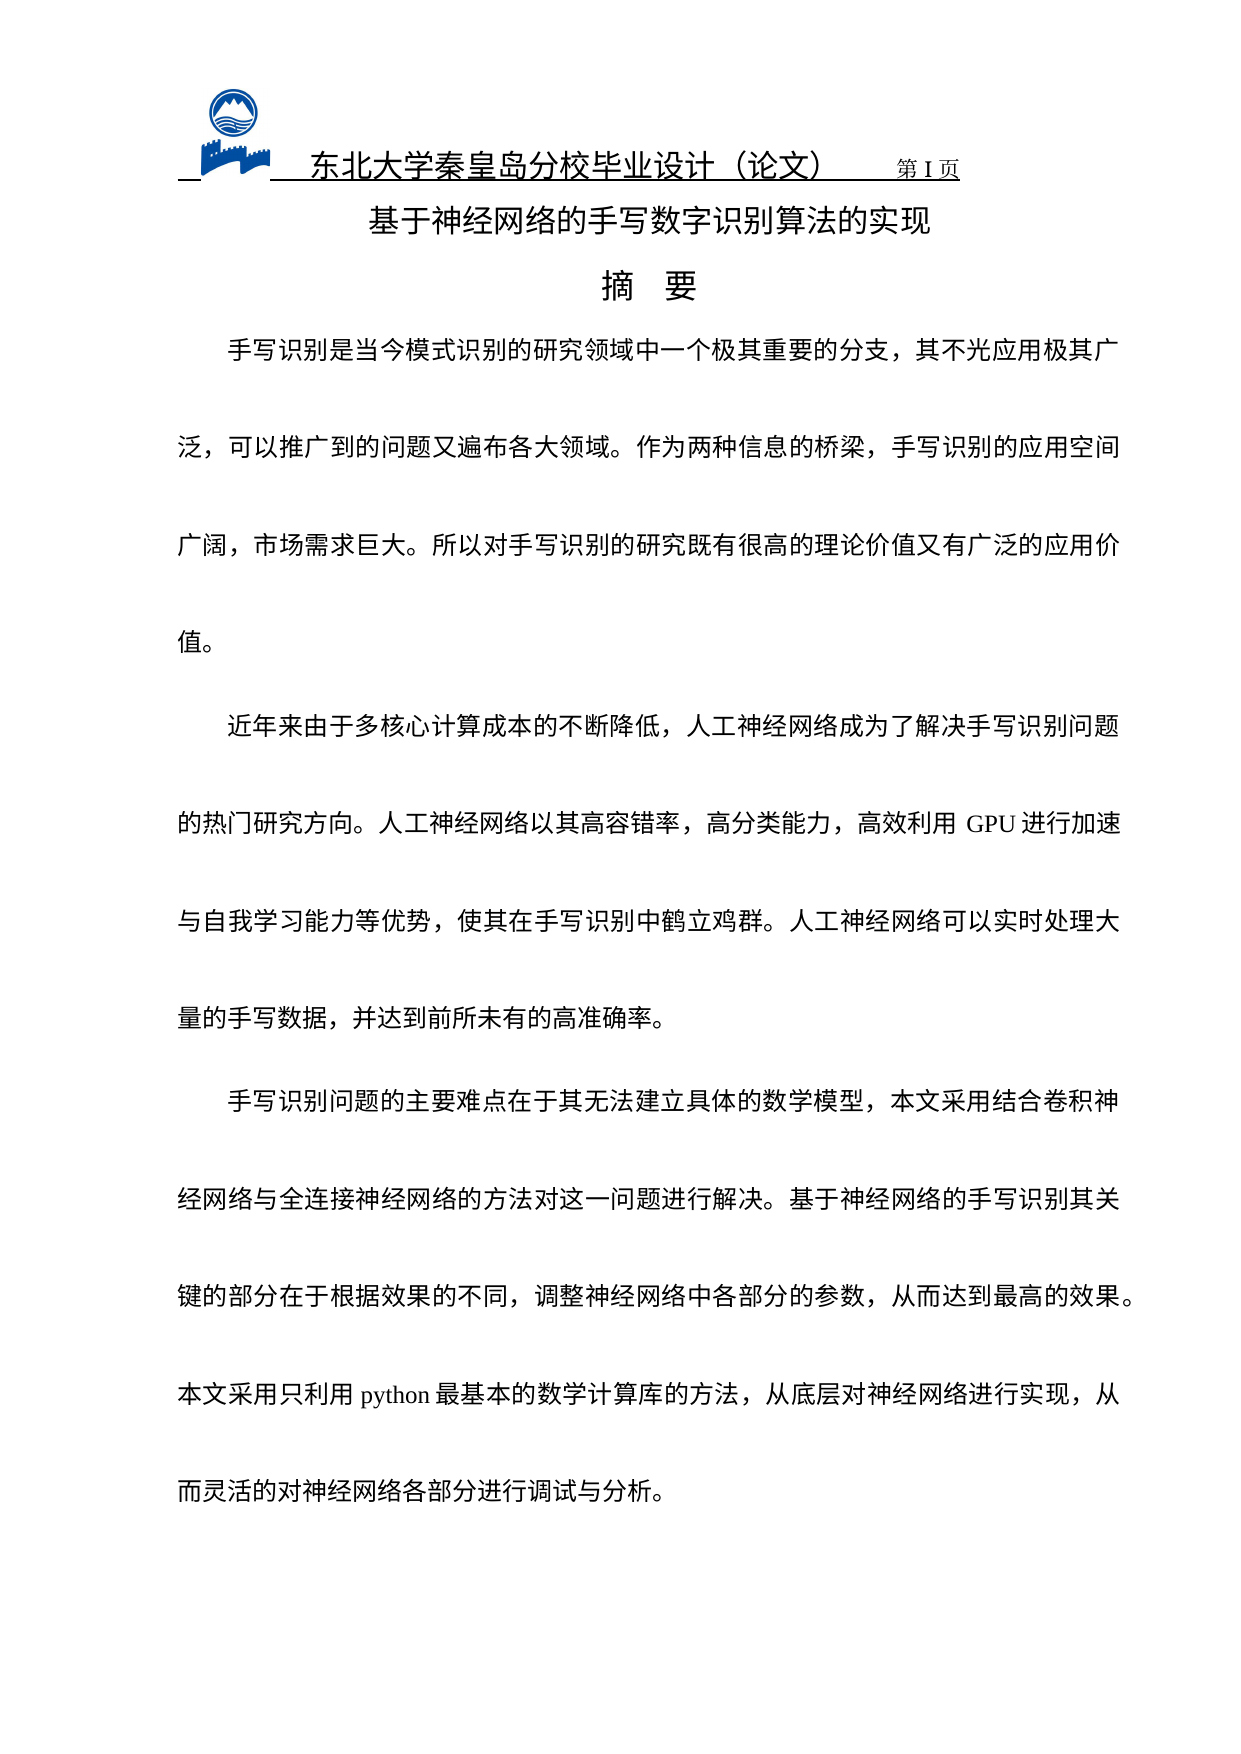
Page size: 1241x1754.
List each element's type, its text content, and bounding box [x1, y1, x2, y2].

text 手写识别是当今模式识别的研究领域中一个极其重要的分支，其不光应用极其广泛，可以推广到的问题又遍布各大领域。作为两种信息的桥梁，手写识别的应用空间广阔，市场需求巨大。所以对手写识别的研究既有很高的理论价值又有广泛的应用价值。 [177, 316, 1122, 673]
text 摘 要 [177, 251, 1122, 316]
text 基于神经网络的手写数字识别算法的实现 [177, 186, 1122, 251]
text 手写识别问题的主要难点在于其无法建立具体的数学模型，本文采用结合卷积神经网络与全连接神经网络的方法对这一问题进行解决。基于神经网络的手写识别其关键的部分在于根据效果的不同，调整神经网络中各部分的参数，从而达到最高的效果。本文采用只利用python最基本的数学计算库的方法，从底层对神经网络进行实现，从而灵活的对神经网络各部分进行调试与分析。 [177, 1067, 1122, 1522]
picture [200, 88, 271, 177]
text 近年来由于多核心计算成本的不断降低，人工神经网络成为了解决手写识别问题的热门研究方向。人工神经网络以其高容错率，高分类能力，高效利用GPU进行加速与自我学习能力等优势，使其在手写识别中鹤立鸡群。人工神经网络可以实时处理大量的手写数据，并达到前所未有的高准确率。 [177, 692, 1122, 1049]
